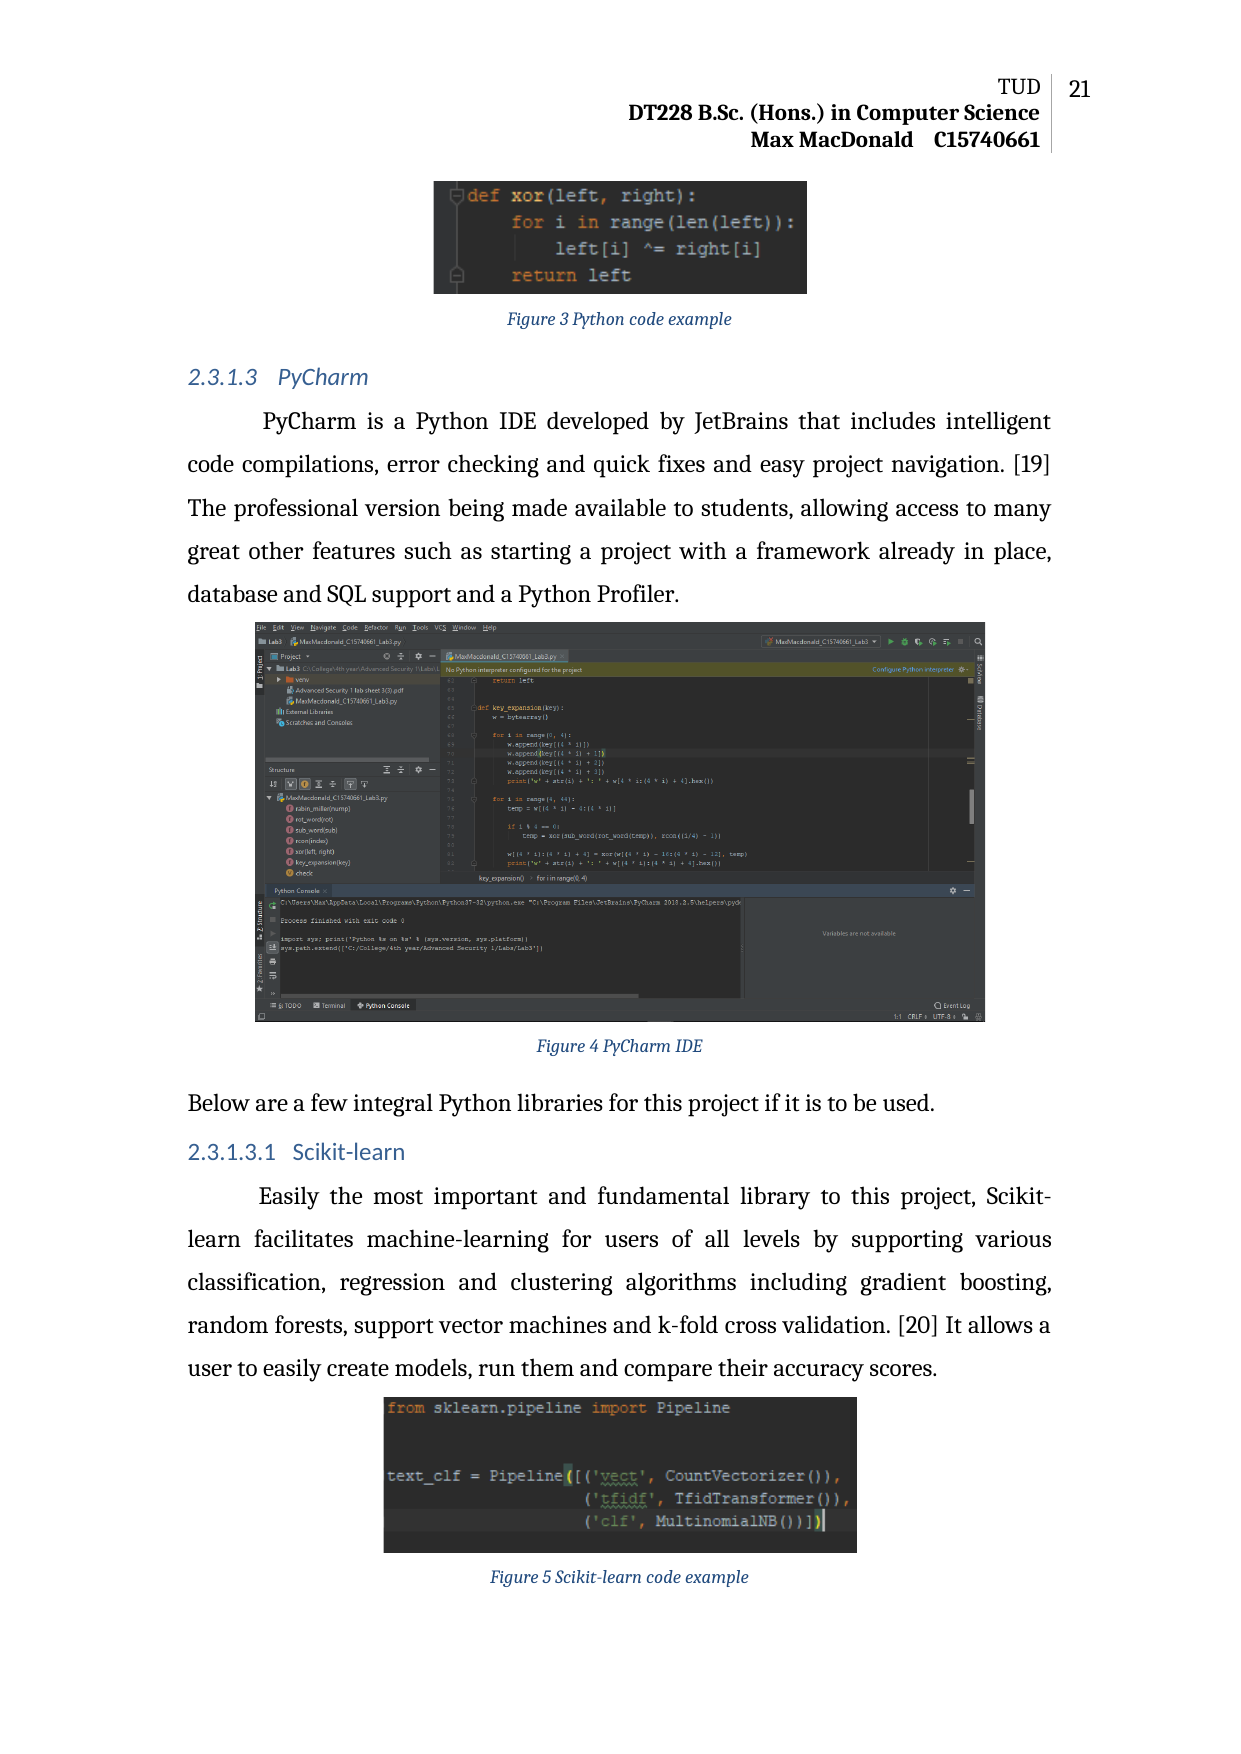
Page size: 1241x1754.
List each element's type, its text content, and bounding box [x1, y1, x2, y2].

text Figure 3 Python code example [187, 308, 1053, 330]
subtitle Scikit-learn [187, 1136, 1053, 1167]
text Figure 5 Scikit-learn code example [187, 1567, 1053, 1588]
picture [383, 1397, 857, 1553]
text Figure 4 PyCharm IDE [187, 1036, 1053, 1057]
picture [255, 622, 986, 1022]
subtitle PyCharm [187, 362, 1053, 392]
picture [433, 181, 807, 294]
text Easily the most important and fundamental library to this project, Scikit-learn facilitates machine-learning for users of all levels by supporting various classification, regression and clustering algorithms including gradient boosting, random forests, support vector machines and k-fold cross validation. [20] It allows a user to easily create models, run them and compare their accuracy scores. [187, 1182, 1053, 1383]
text PyCharm is a Python IDE developed by JetBrains that includes intelligent code compilations, error checking and quick fixes and easy project navigation. [19] The professional version being made available to students, allowing access to many great other features such as starting a project with a framework already in place, database and SQL support and a Python Profiler. [187, 407, 1053, 608]
text Below are a few integral Python libraries for this project if it is to be used. [187, 1089, 1053, 1118]
